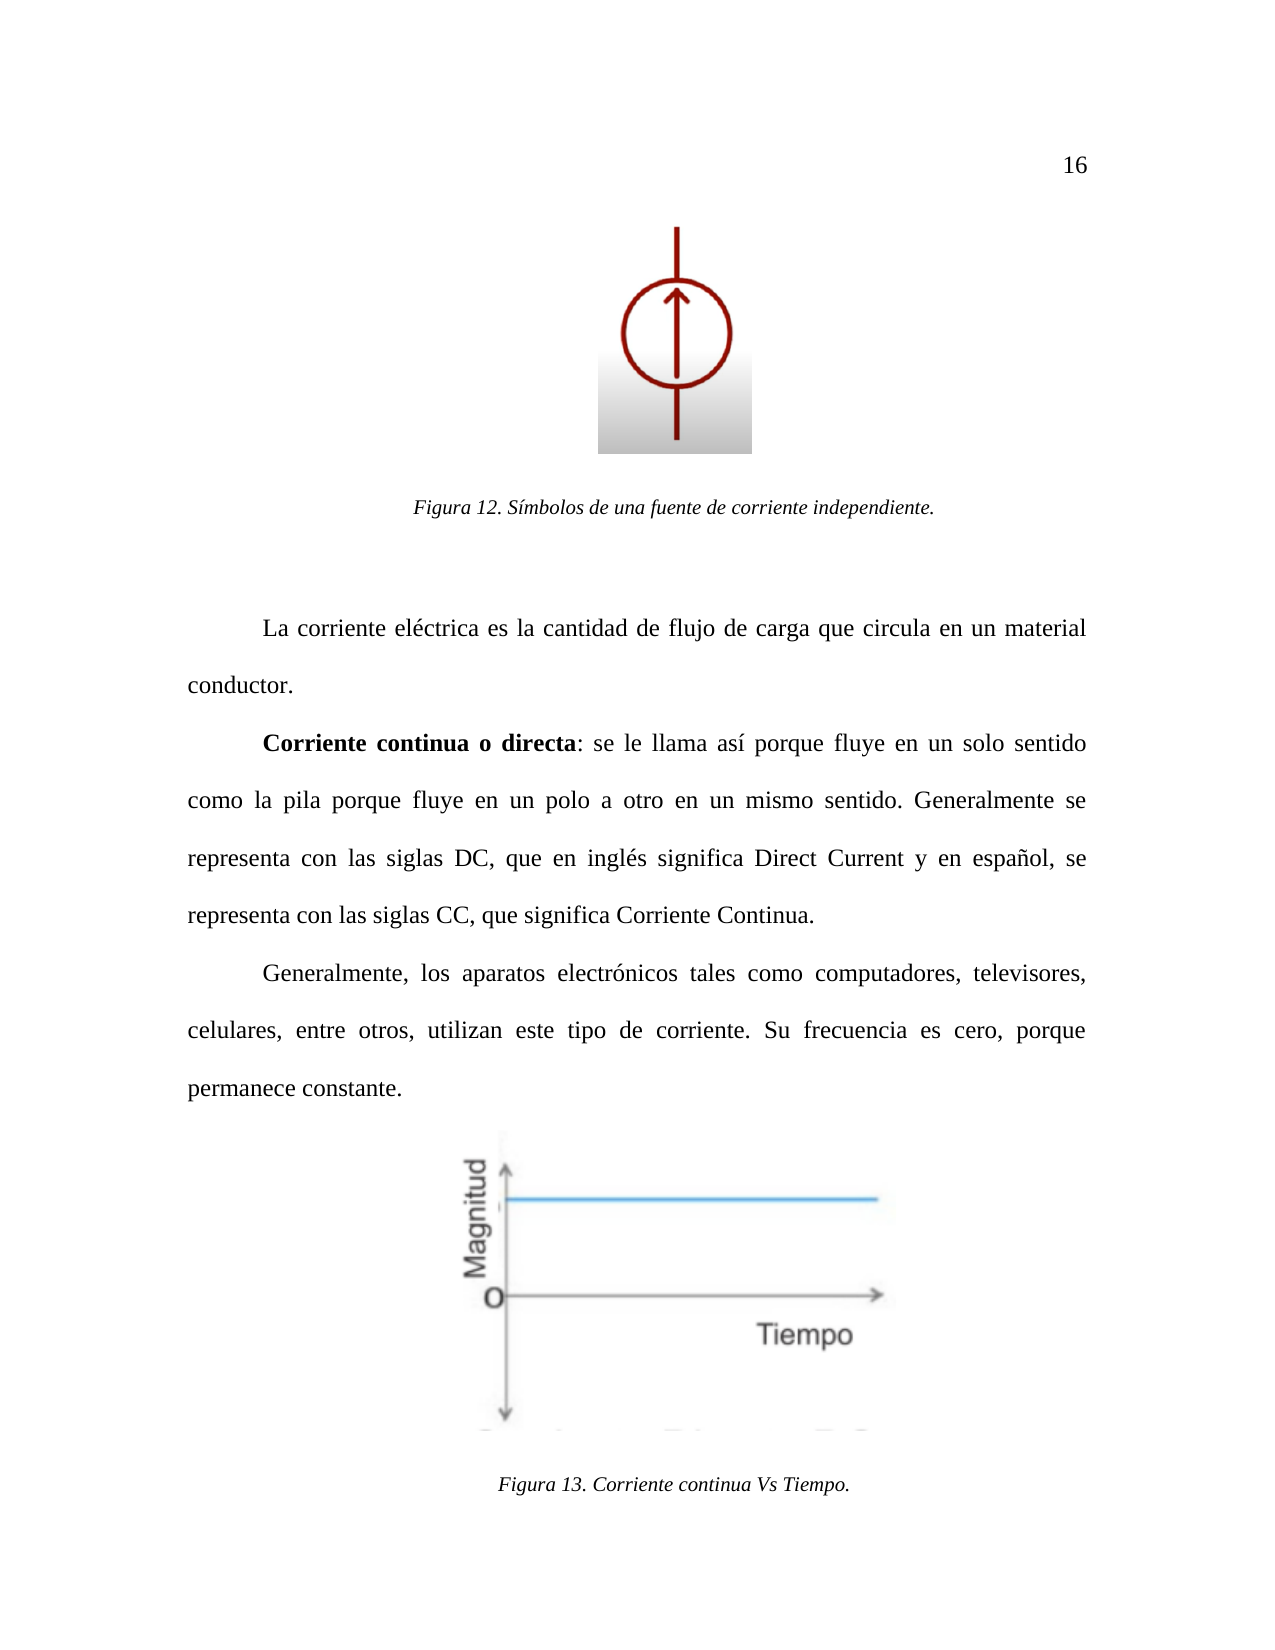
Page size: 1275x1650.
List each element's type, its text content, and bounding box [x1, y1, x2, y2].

text Generalmente, los aparatos electrónicos tales como computadores, televisores, celulares, entre otros, utilizan este tipo de corriente. Su frecuencia es cero, porque permanece constante. [187, 958, 1087, 1102]
text La corriente eléctrica es la cantidad de flujo de carga que circula en un material conductor. [187, 613, 1087, 699]
text Figura 12. Símbolos de una fuente de corriente independiente. [187, 495, 1087, 519]
text Corriente continua o directa: se le llama así porque fluye en un solo sentido como la pila porque fluye en un polo a otro en un mismo sentido. Generalmente se representa con las siglas DC, que en inglés significa Direct Current y en español, se representa con las siglas CC, que significa Corriente Continua. [187, 728, 1087, 929]
picture [598, 210, 752, 454]
picture [453, 1130, 897, 1431]
text Figura 13. Corriente continua Vs Tiempo. [187, 1472, 1087, 1496]
